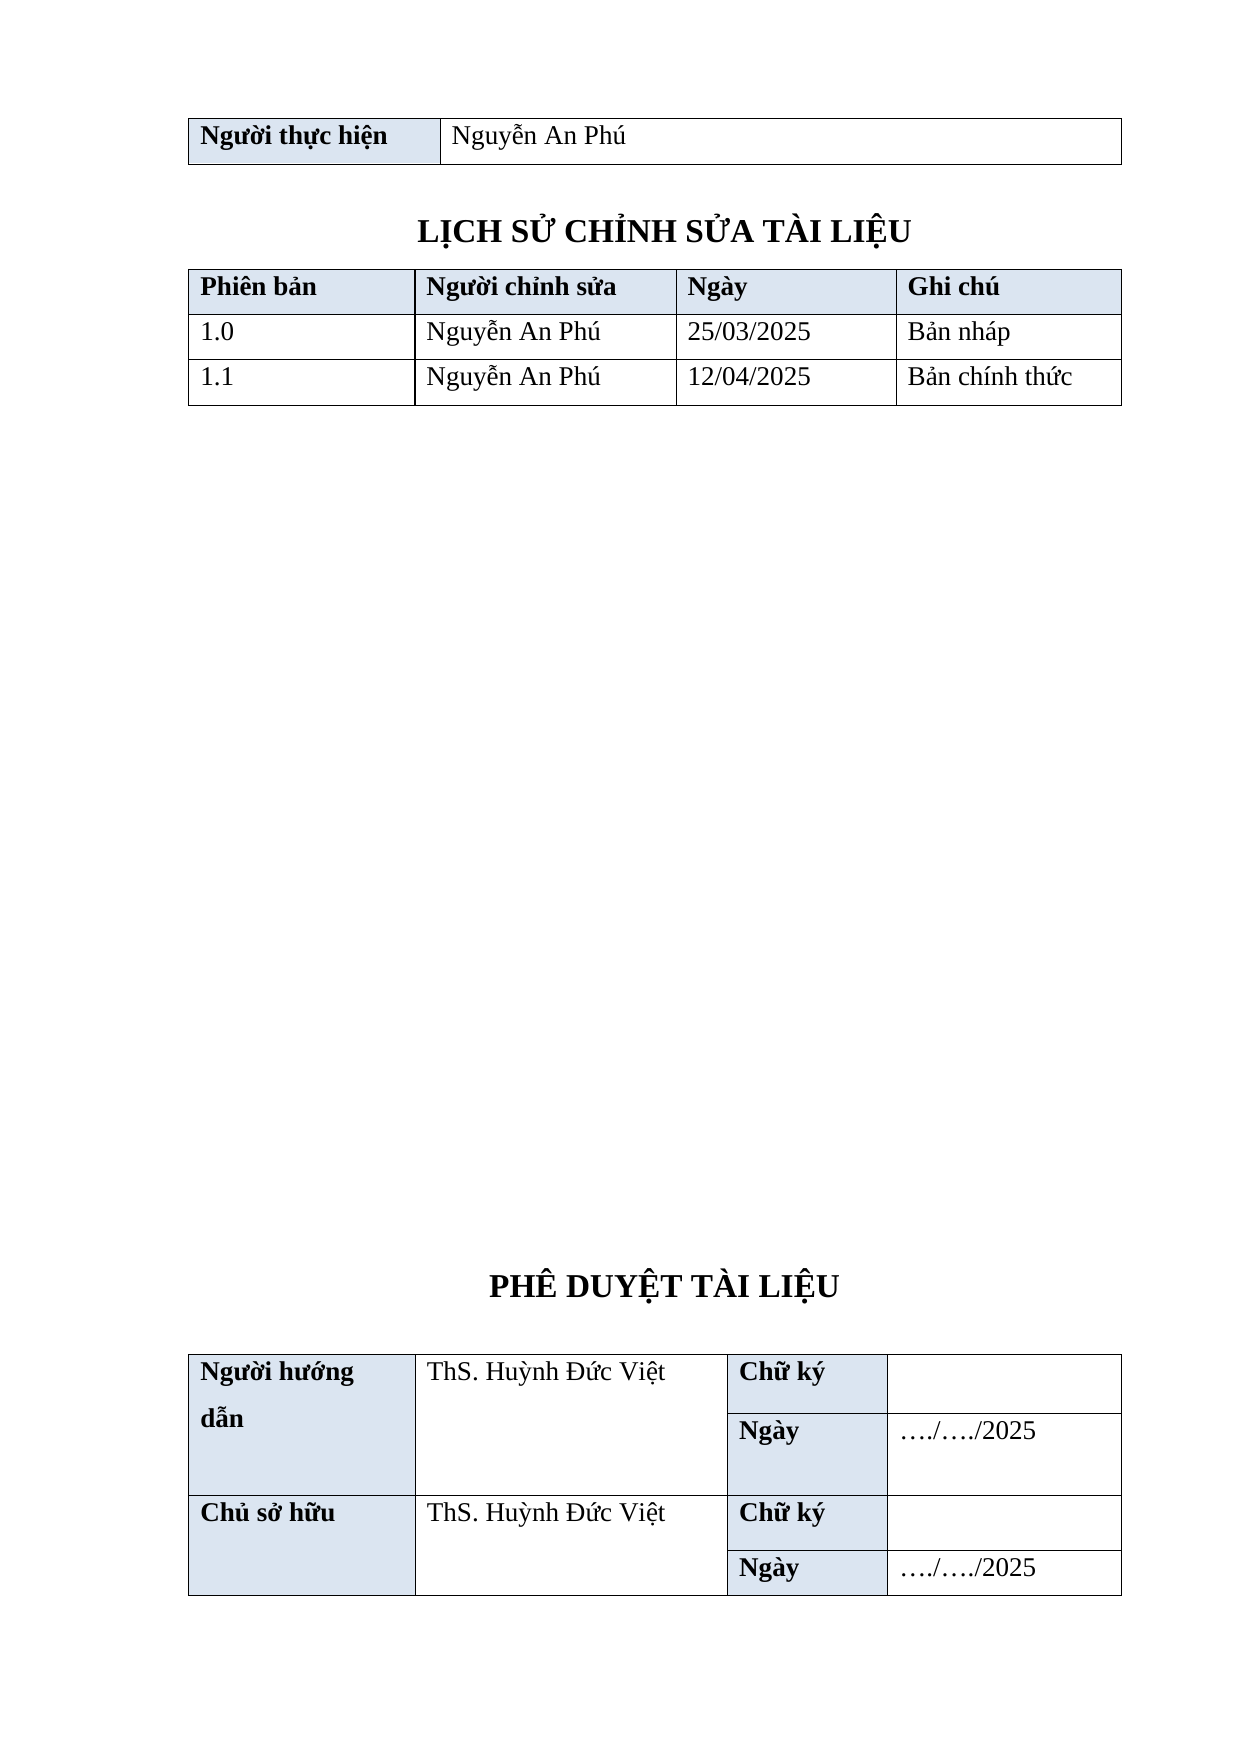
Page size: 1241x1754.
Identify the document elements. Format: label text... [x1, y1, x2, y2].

table_header Người hướng dẫn [189, 1355, 415, 1495]
table_header Ghi chú [897, 270, 1121, 314]
table_header Người chỉnh sửa [416, 270, 676, 314]
table_cell Nguyễn An Phú [441, 119, 1121, 163]
table_cell 25/03/2025 [677, 315, 896, 359]
table_header Chữ ký [728, 1355, 887, 1413]
table_cell Bản chính thức [897, 360, 1121, 404]
table_header [888, 1355, 1121, 1413]
table_cell Chữ ký [728, 1496, 887, 1550]
text LỊCH SỬ CHỈNH SỬA TÀI LIỆU [177, 211, 1152, 249]
table_cell Người thực hiện [189, 119, 440, 163]
table_cell Bản nháp [897, 315, 1121, 359]
table_header ThS. Huỳnh Đức Việt [416, 1355, 727, 1495]
table_cell 1.1 [189, 360, 414, 404]
table_cell [888, 1496, 1121, 1550]
table_cell Ngày [728, 1414, 887, 1495]
table_cell Nguyễn An Phú [416, 315, 676, 359]
table_cell ThS. Huỳnh Đức Việt [416, 1496, 727, 1595]
table_cell Nguyễn An Phú [416, 360, 676, 404]
table_cell Ngày [728, 1551, 887, 1595]
table_cell 12/04/2025 [677, 360, 896, 404]
table_cell 1.0 [189, 315, 414, 359]
table_header Ngày [677, 270, 896, 314]
table_header Phiên bản [189, 270, 414, 314]
table_cell …./…./2025 [888, 1551, 1121, 1595]
text PHÊ DUYỆT TÀI LIỆU [177, 1266, 1152, 1304]
table_cell …./…./2025 [888, 1414, 1121, 1495]
table_cell Chủ sở hữu [189, 1496, 415, 1595]
